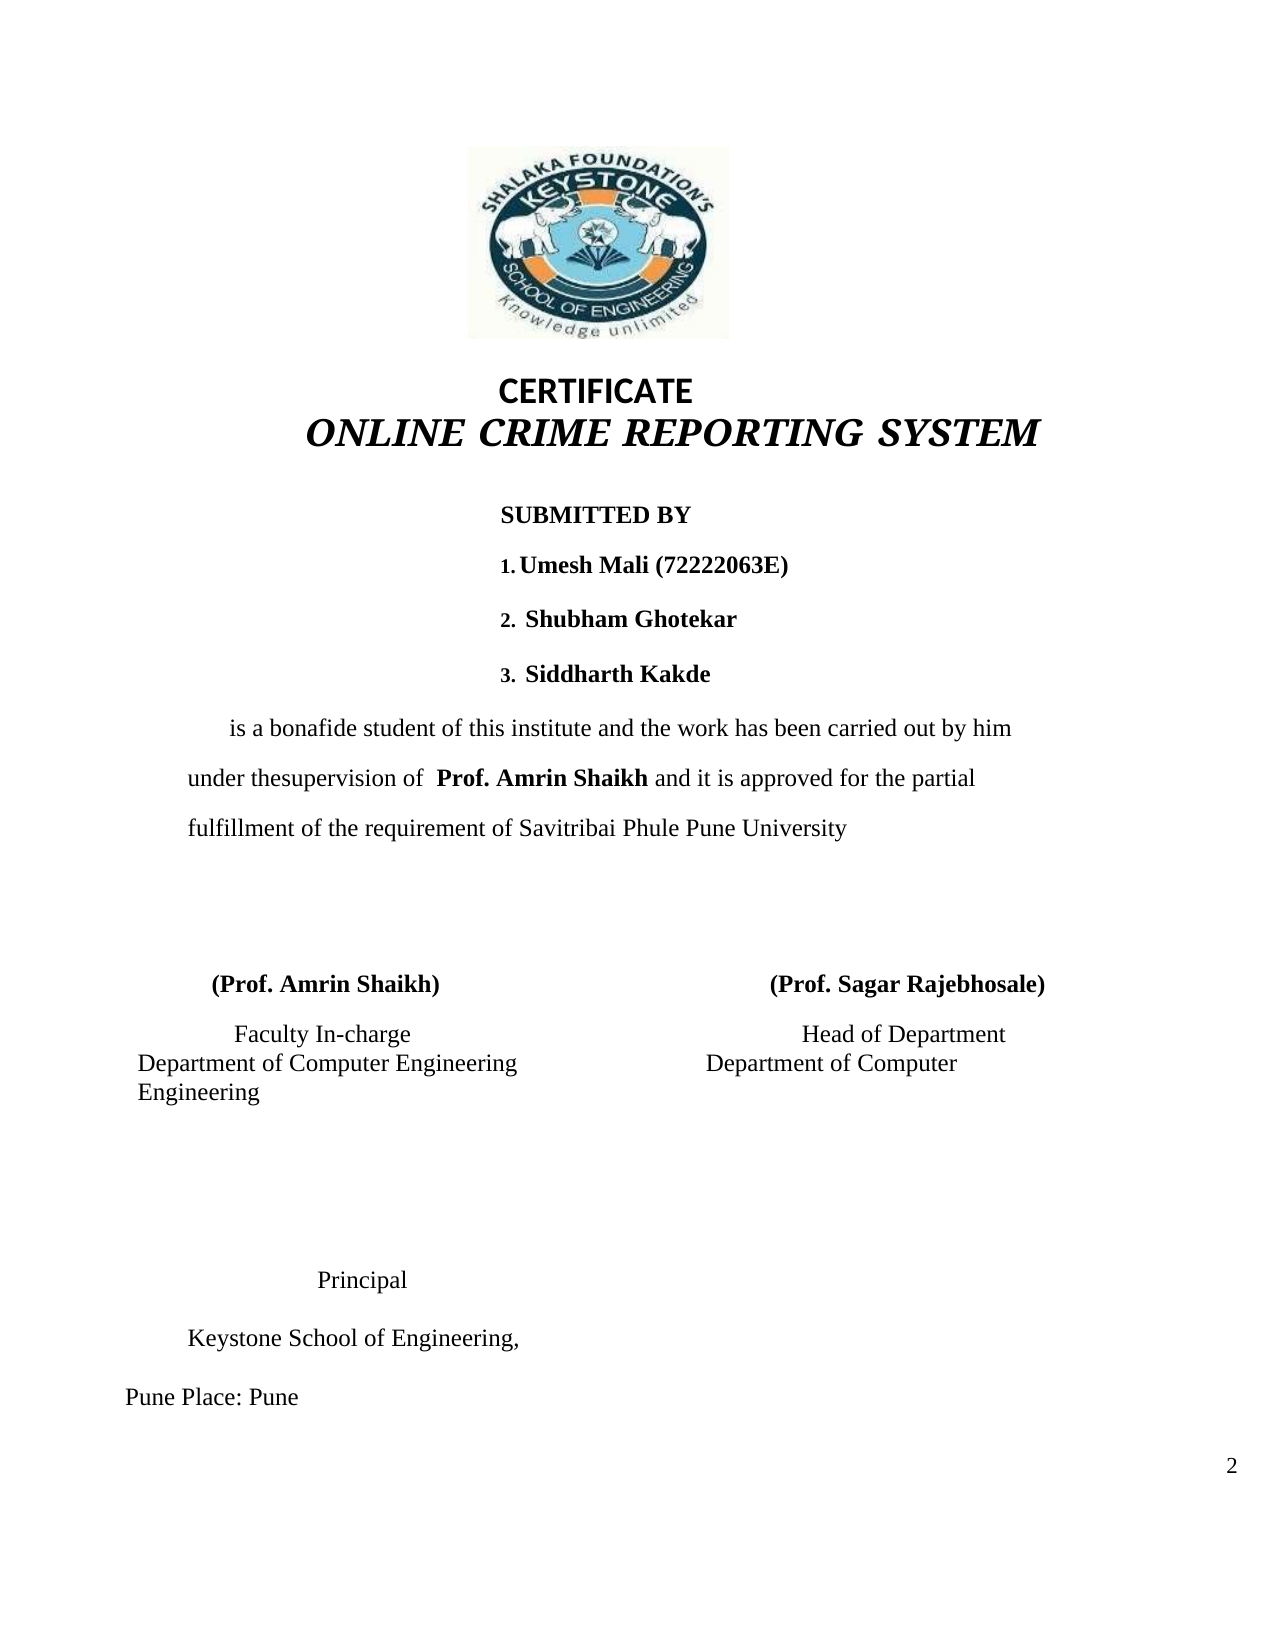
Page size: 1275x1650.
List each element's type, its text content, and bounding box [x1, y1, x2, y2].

subtitle Siddharth Kakde [500, 659, 1237, 688]
subtitle SUBMITTED BY [171, 501, 1020, 529]
picture [467, 146, 729, 339]
subtitle CERTIFICATE [172, 367, 1020, 412]
subtitle Shubham Ghotekar [500, 604, 1237, 633]
text is a bonafide student of this institute and the work has been carried out by him under thesupervision of Prof. Amrin Shaikh and it is approved for the partial fulfillment of the requirement of Savitribai Phule Pune University [187, 713, 1013, 842]
text Principal [317, 1265, 1237, 1294]
text ONLINE CRIME REPORTING SYSTEM [120, 412, 1228, 454]
list Umesh Mali (72222063E) [500, 550, 1237, 579]
text Keystone School of Engineering, Pune Place: Pune [125, 1294, 575, 1411]
text Faculty In-charge Head of Department Department of Computer Engineering Department of Computer Engineering [137, 1019, 1084, 1105]
text (Prof. Amrin Shaikh) (Prof. Sagar Rajebhosale) [146, 969, 1237, 998]
